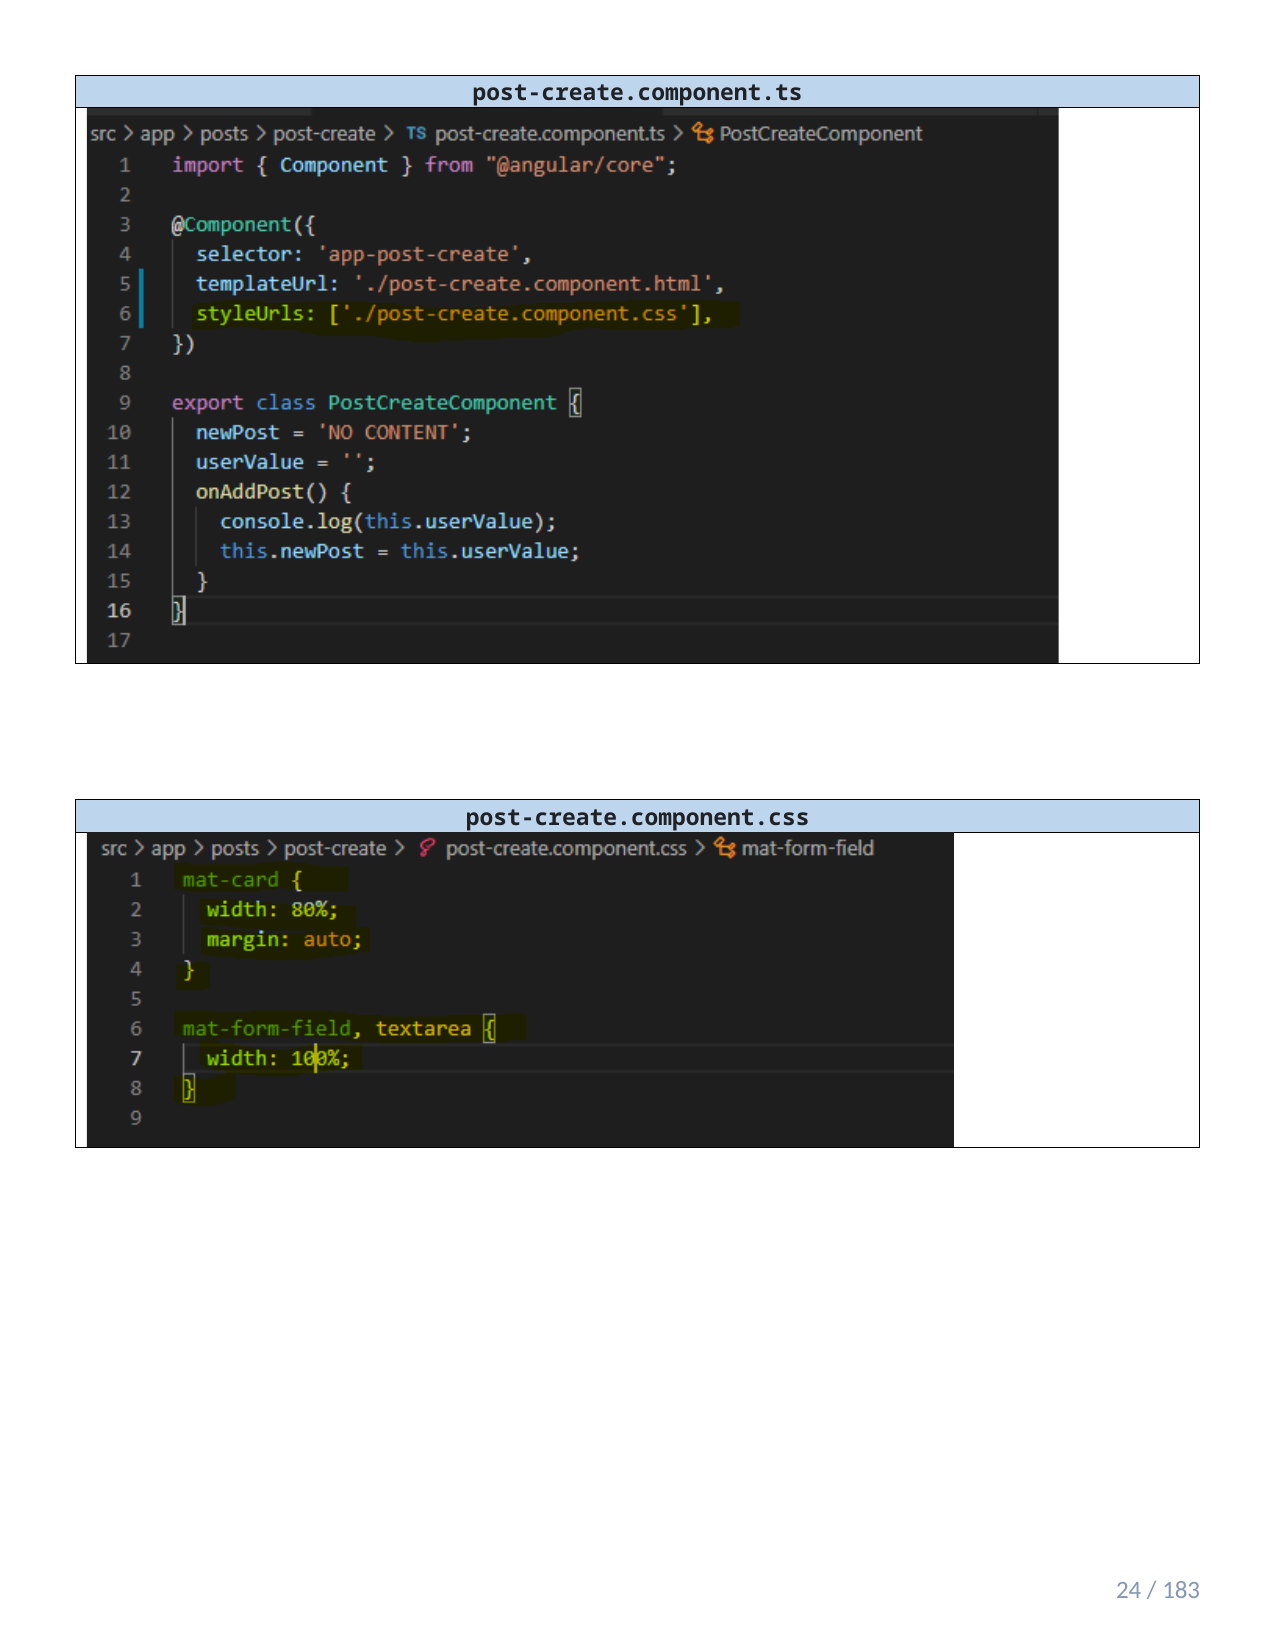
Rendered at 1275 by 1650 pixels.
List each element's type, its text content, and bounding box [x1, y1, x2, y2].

picture [86, 108, 1059, 663]
picture [86, 832, 954, 1147]
table_header post-create.component.css [76, 800, 1199, 832]
table_header post-create.component.ts [76, 76, 1199, 107]
table_cell [954, 833, 1199, 1147]
table_cell [76, 108, 86, 663]
table_cell [1059, 108, 1199, 663]
table_cell [76, 833, 86, 1147]
